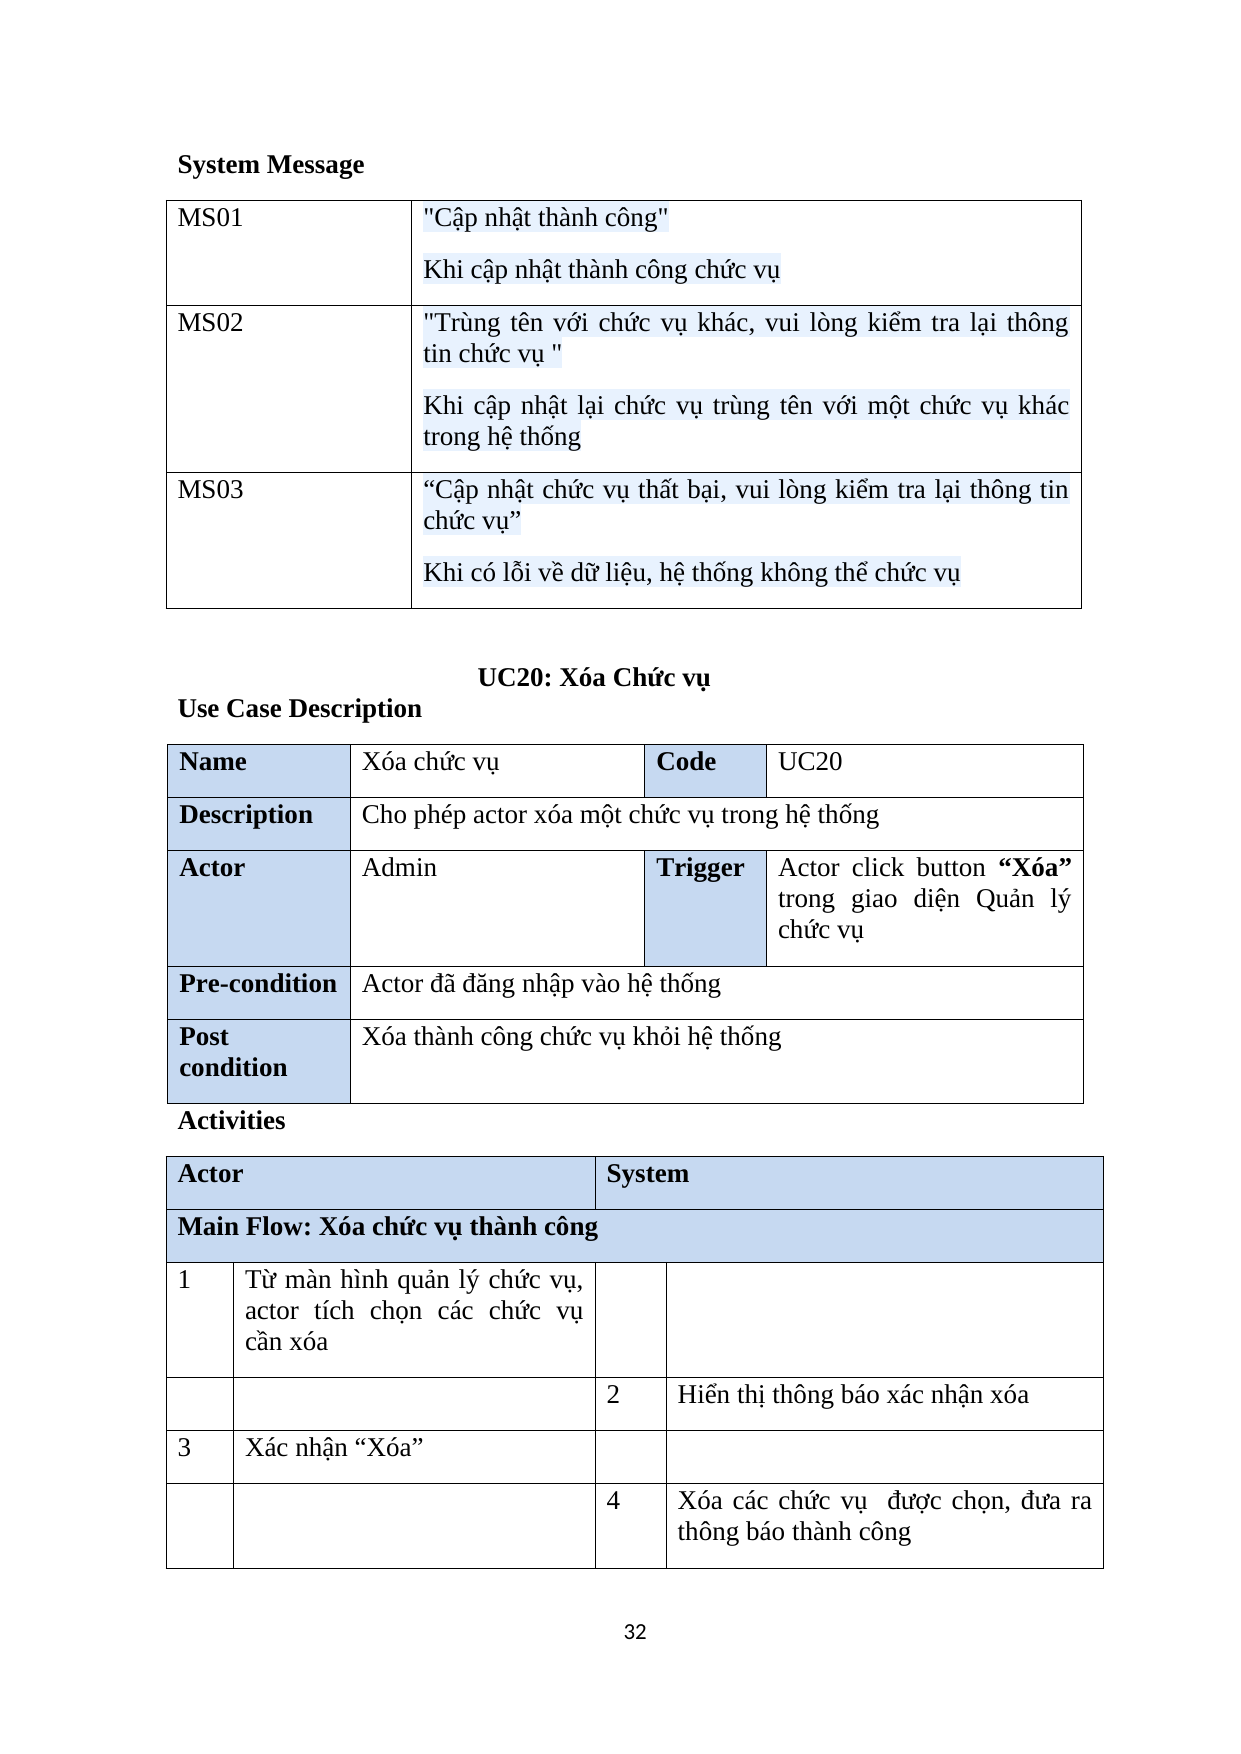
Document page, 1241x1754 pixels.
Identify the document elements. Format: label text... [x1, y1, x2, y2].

table_cell Trigger [645, 851, 766, 966]
table_cell Description [168, 798, 350, 850]
table_cell "Trùng tên với chức vụ khác, vui lòng kiểm tra lại thông tin chức vụ " Khi cập nhật lại chức vụ trùng tên với một chức vụ khác trong hệ thống [412, 306, 1081, 472]
table_cell [596, 1263, 666, 1377]
table_cell Admin [351, 851, 644, 966]
table_cell [667, 1263, 1103, 1377]
table_cell [167, 1484, 233, 1567]
table_cell Hiển thị thông báo xác nhận xóa [667, 1378, 1103, 1430]
table_cell Main Flow: Xóa chức vụ thành công [167, 1210, 1103, 1262]
table_header UC20 [767, 745, 1083, 797]
table_cell 1 [167, 1263, 233, 1377]
table_cell “Cập nhật chức vụ thất bại, vui lòng kiểm tra lại thông tin chức vụ” Khi có lỗi về dữ liệu, hệ thống không thể chức vụ [412, 473, 1081, 608]
table_header "Cập nhật thành công" Khi cập nhật thành công chức vụ [412, 201, 1081, 305]
table_cell [667, 1431, 1103, 1483]
table_cell Pre-condition [168, 967, 350, 1019]
table_cell Actor click button “Xóa” trong giao diện Quản lý chức vụ [767, 851, 1083, 966]
subtitle UC20: Xóa Chức vụ [440, 661, 1092, 692]
table_cell MS03 [167, 473, 411, 608]
table_header MS01 [167, 201, 411, 305]
table_header Actor [167, 1157, 595, 1209]
table_cell Xác nhận “Xóa” [234, 1431, 595, 1483]
table_cell Cho phép actor xóa một chức vụ trong hệ thống [351, 798, 1083, 850]
table_cell Actor [168, 851, 350, 966]
table_cell 2 [596, 1378, 666, 1430]
table_cell Xóa các chức vụ được chọn, đưa ra thông báo thành công [667, 1484, 1103, 1567]
table_cell Actor đã đăng nhập vào hệ thống [351, 967, 1083, 1019]
table_cell 4 [596, 1484, 666, 1567]
text Use Case Description [177, 692, 1092, 723]
table_cell Post condition [168, 1020, 350, 1103]
table_header Xóa chức vụ [351, 745, 644, 797]
table_header Code [645, 745, 766, 797]
table_cell [596, 1431, 666, 1483]
table_cell [167, 1378, 233, 1430]
table_cell MS02 [167, 306, 411, 472]
table_cell Xóa thành công chức vụ khỏi hệ thống [351, 1020, 1083, 1103]
table_cell [234, 1378, 595, 1430]
table_header System [596, 1157, 1103, 1209]
table_cell 3 [167, 1431, 233, 1483]
text System Message [177, 148, 1092, 179]
text Activities [177, 1104, 1092, 1135]
table_cell Từ màn hình quản lý chức vụ, actor tích chọn các chức vụ cần xóa [234, 1263, 595, 1377]
table_header Name [168, 745, 350, 797]
table_cell [234, 1484, 595, 1567]
